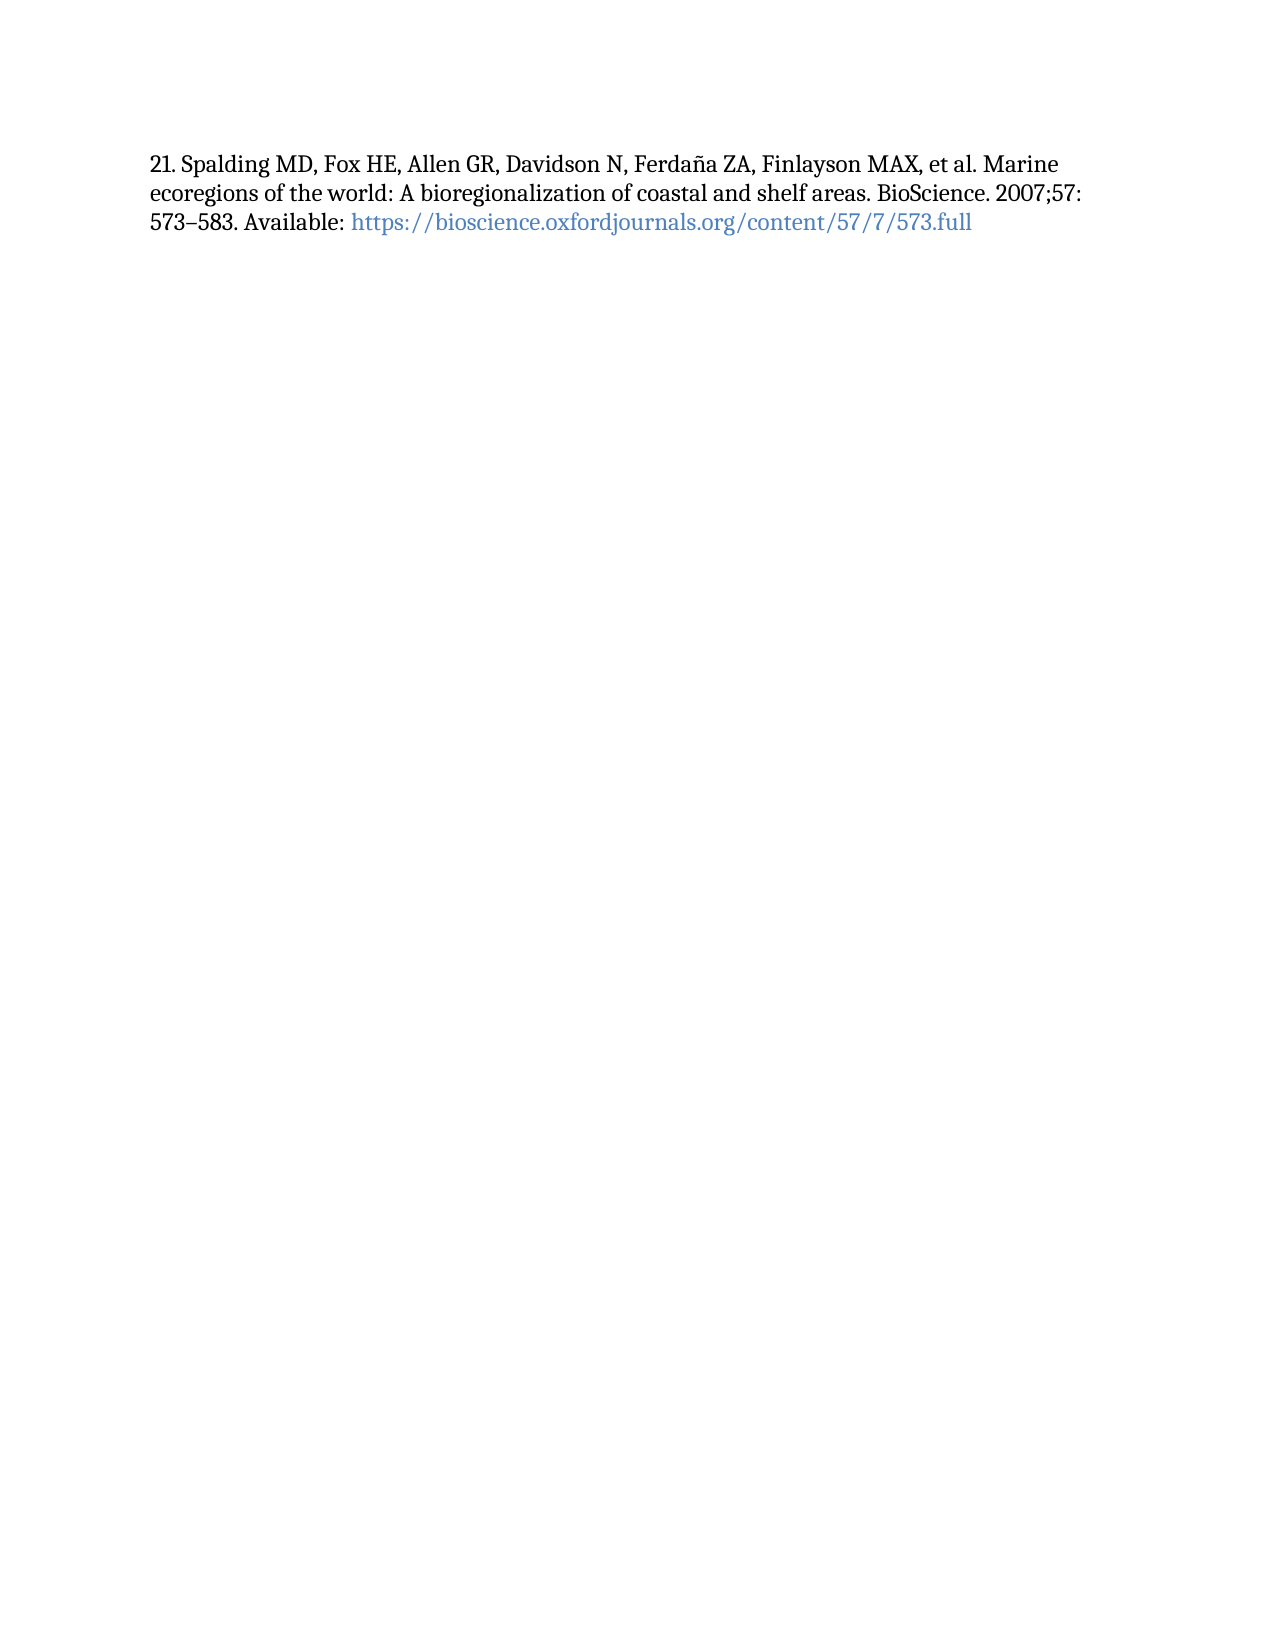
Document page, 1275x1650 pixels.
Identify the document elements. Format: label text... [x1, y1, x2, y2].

text 21. Spalding MD, Fox HE, Allen GR, Davidson N, Ferdaña ZA, Finlayson MAX, et al. Marine ecoregions of the world: A bioregionalization of coastal and shelf areas. BioScience. 2007;57: 573–583. Available: https://bioscience.oxfordjournals.org/content/57/7/573.full [150, 150, 1125, 236]
